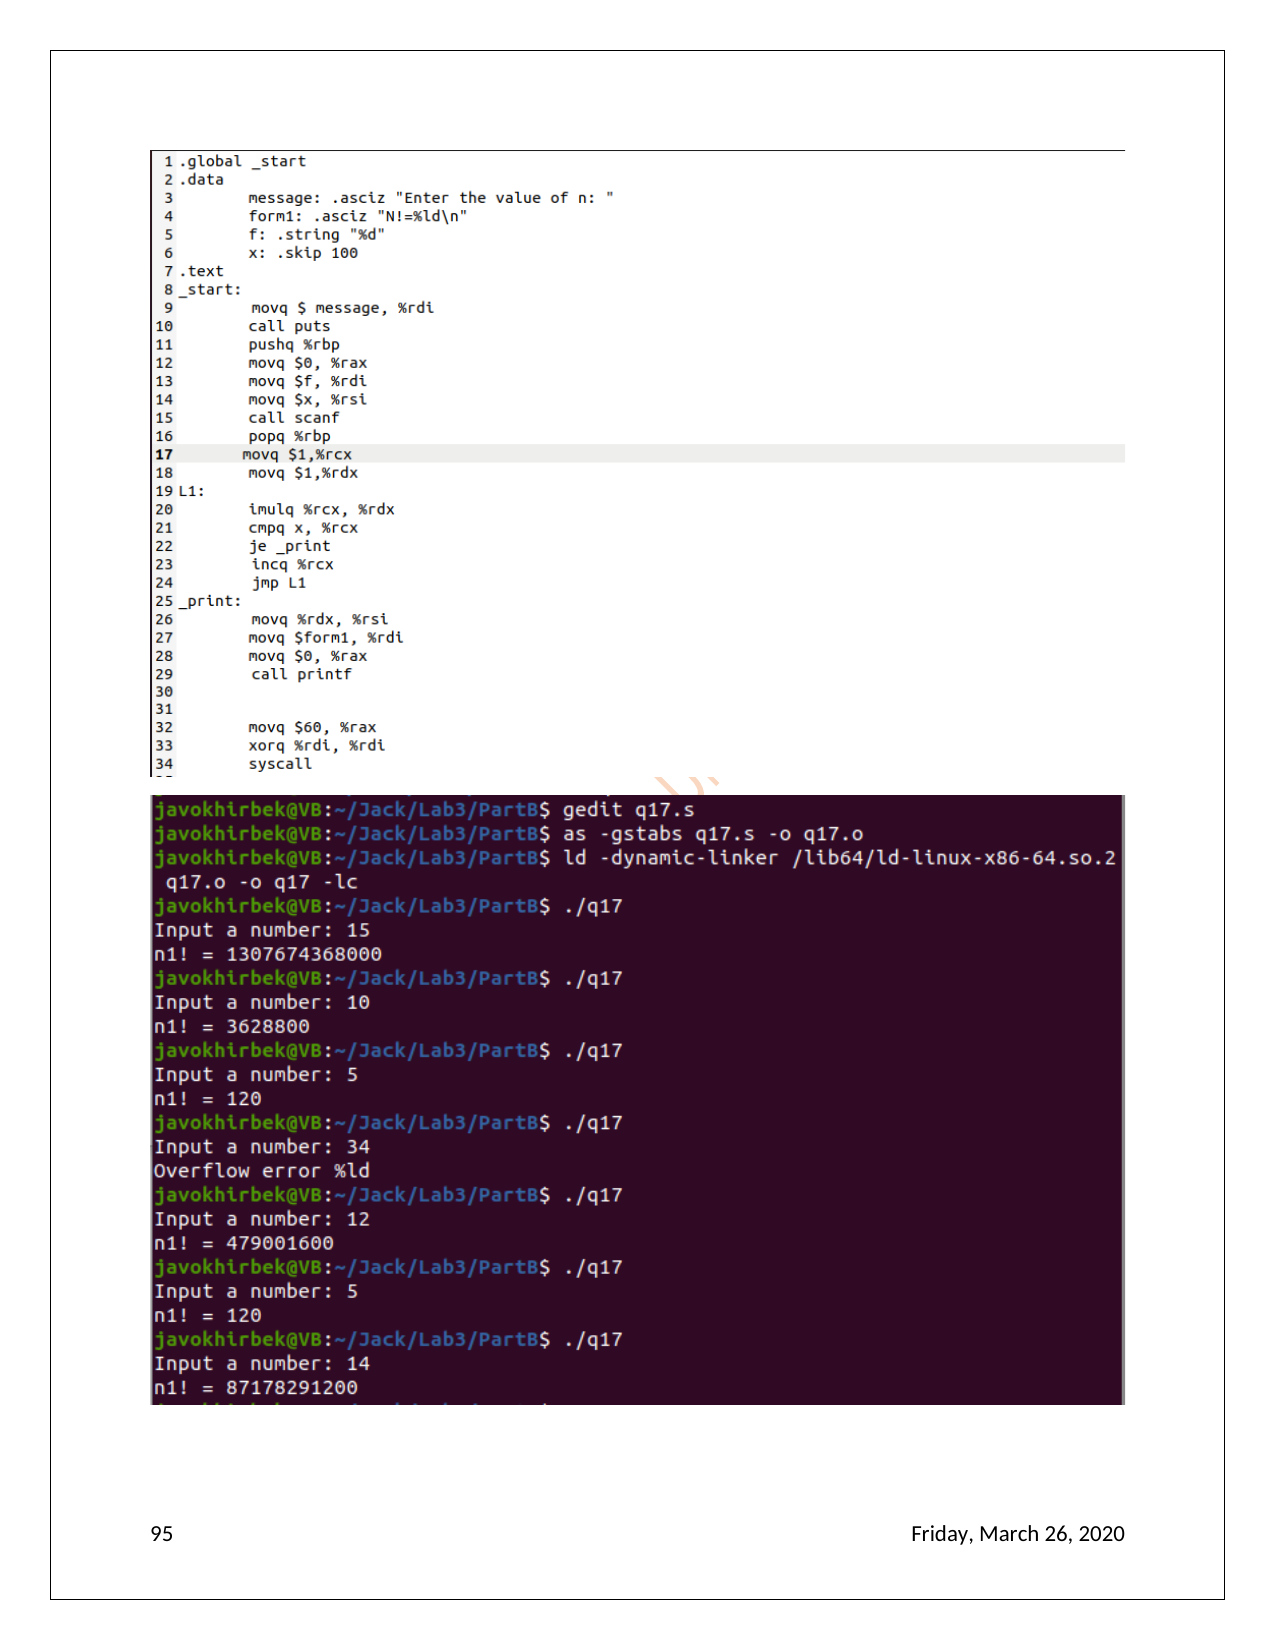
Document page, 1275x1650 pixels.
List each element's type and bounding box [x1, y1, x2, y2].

picture [150, 150, 1125, 777]
picture [150, 795, 1125, 1405]
